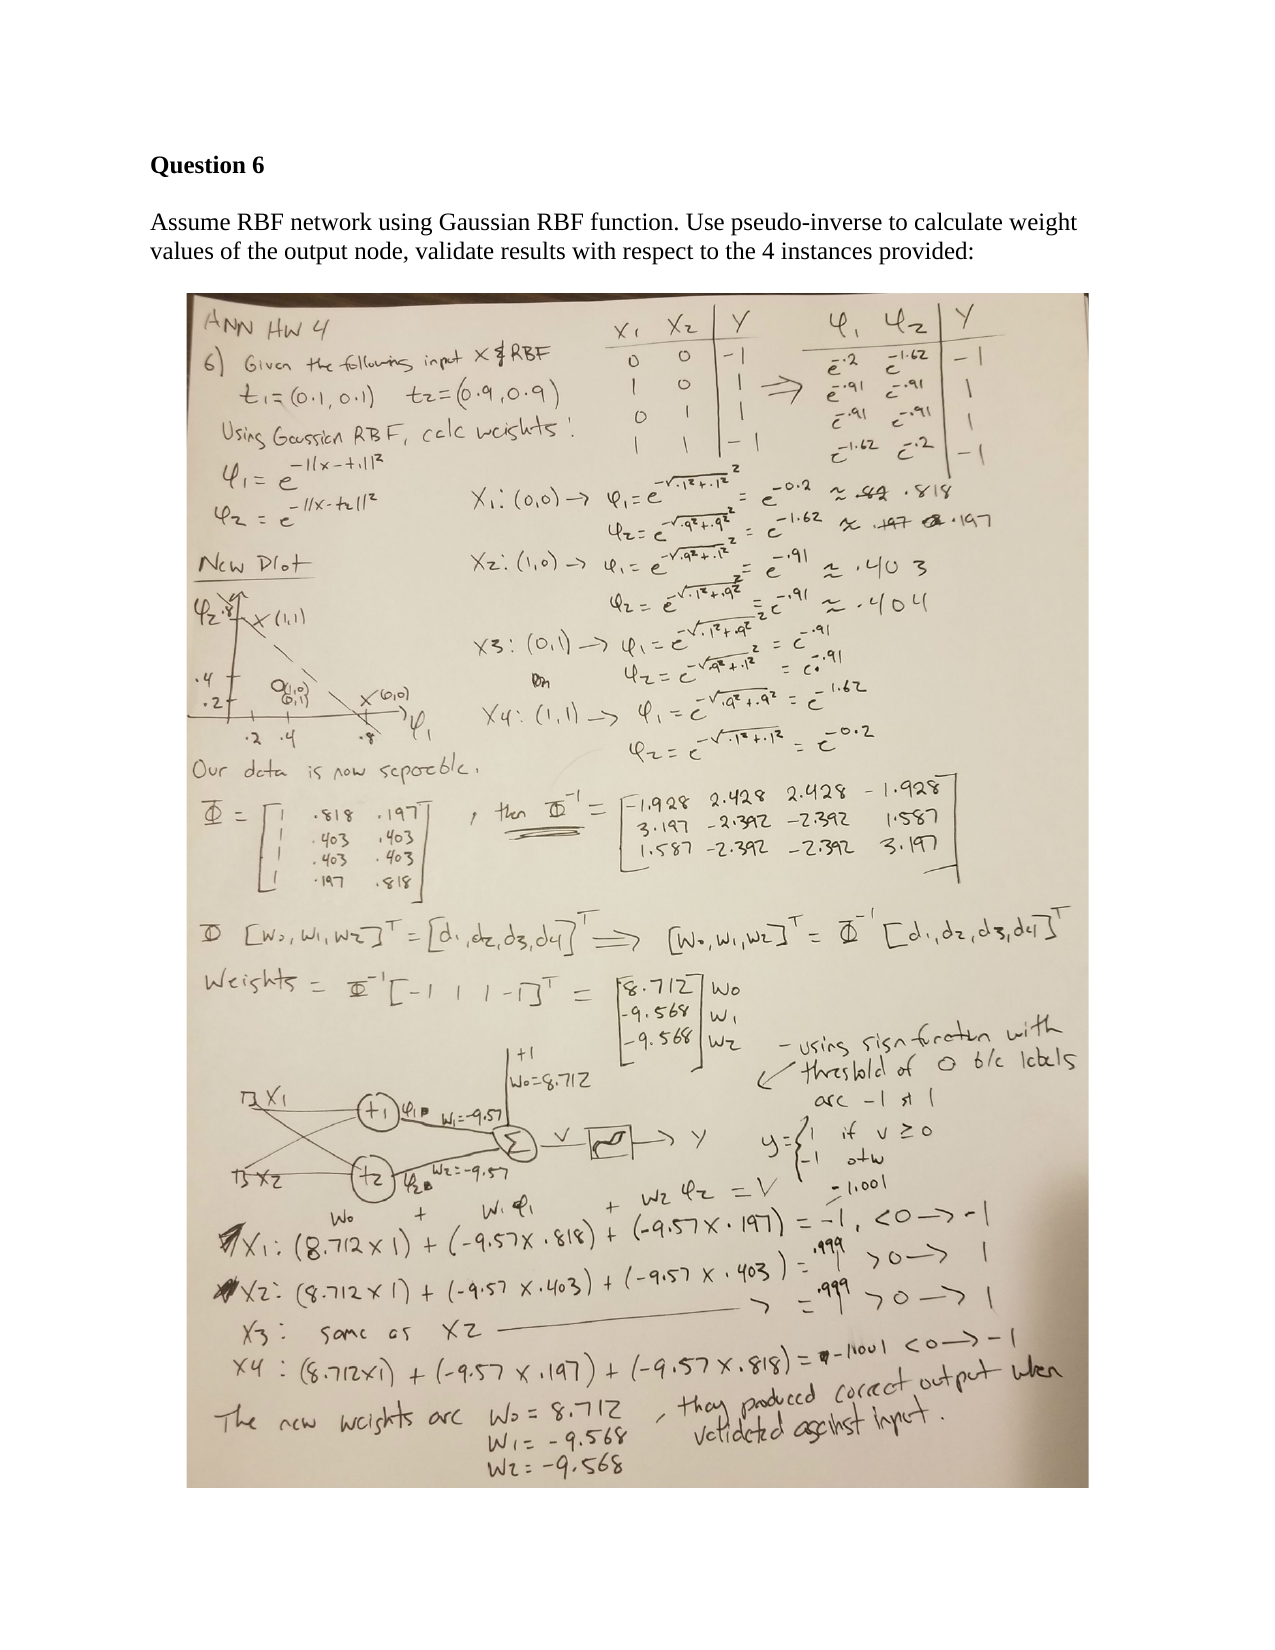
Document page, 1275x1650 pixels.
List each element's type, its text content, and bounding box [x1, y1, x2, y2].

text Question 6 [150, 150, 1125, 179]
text Assume RBF network using Gaussian RBF function. Use pseudo-inverse to calculate weight values of the output node, validate results with respect to the 4 instances provided: [150, 207, 1125, 265]
picture [186, 293, 1089, 1488]
